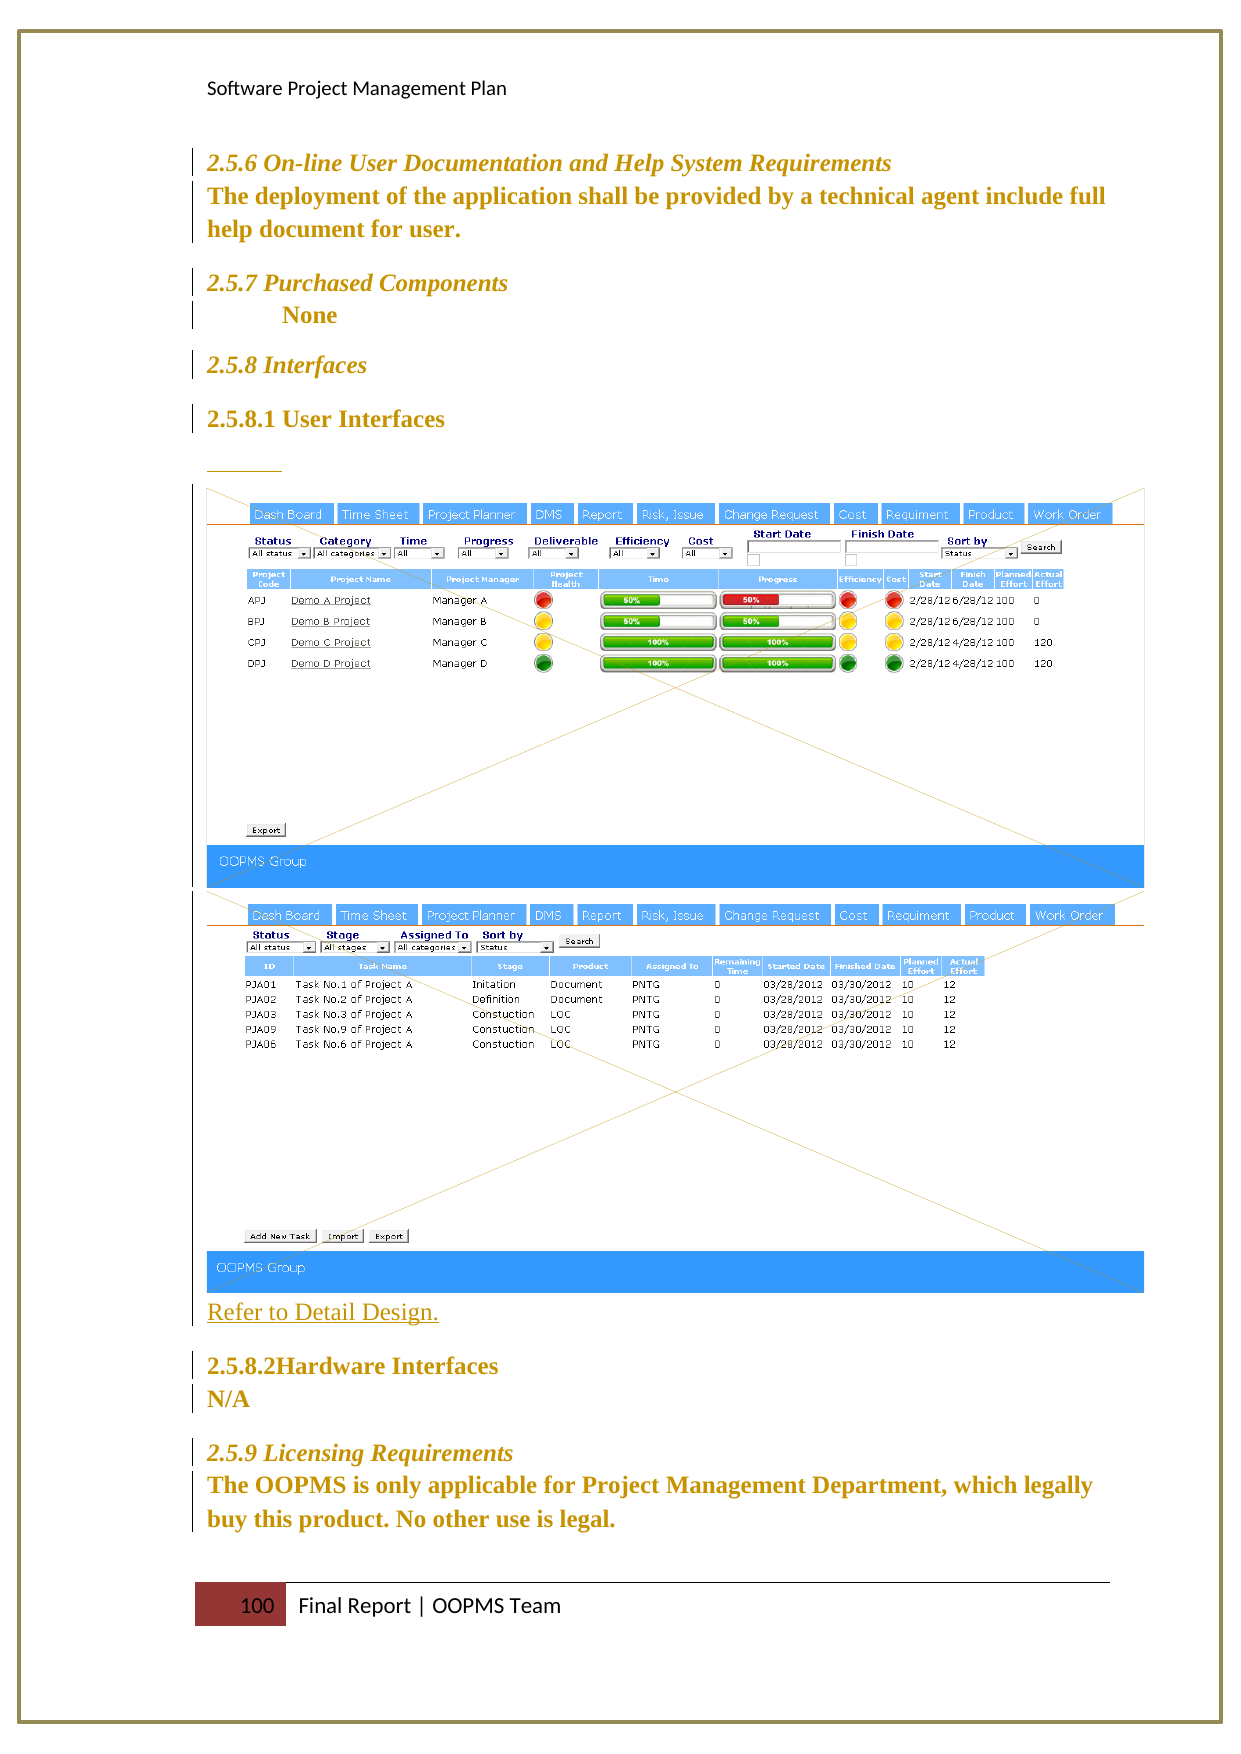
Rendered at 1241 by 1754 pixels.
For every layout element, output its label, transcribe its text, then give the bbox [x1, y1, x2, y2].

picture [206, 892, 673, 1292]
subtitle 2.5.6 On-line User Documentation and Help System Requirements [207, 148, 1122, 176]
subtitle 2.5.9 Licensing Requirements [207, 1438, 1122, 1466]
picture [209, 891, 1142, 1091]
picture [210, 488, 1141, 687]
text N/A [207, 1384, 1122, 1412]
text The deployment of the application shall be provided by a technical agent include full help document for user. [207, 181, 1122, 242]
picture [208, 689, 1143, 888]
picture [209, 1093, 1142, 1293]
text None [207, 301, 1122, 329]
picture [678, 489, 1145, 887]
subtitle 2.5.8 Interfaces [207, 350, 1122, 379]
subtitle 2.5.7 Purchased Components [207, 268, 1122, 296]
text The OOPMS is only applicable for Project Management Department, which legally buy this product. No other use is legal. [207, 1471, 1122, 1532]
picture [678, 892, 1145, 1292]
subtitle 2.5.8.1 User Interfaces [207, 404, 1122, 433]
subtitle 2.5.8.2Hardware Interfaces [207, 1351, 1122, 1379]
picture [206, 489, 673, 887]
